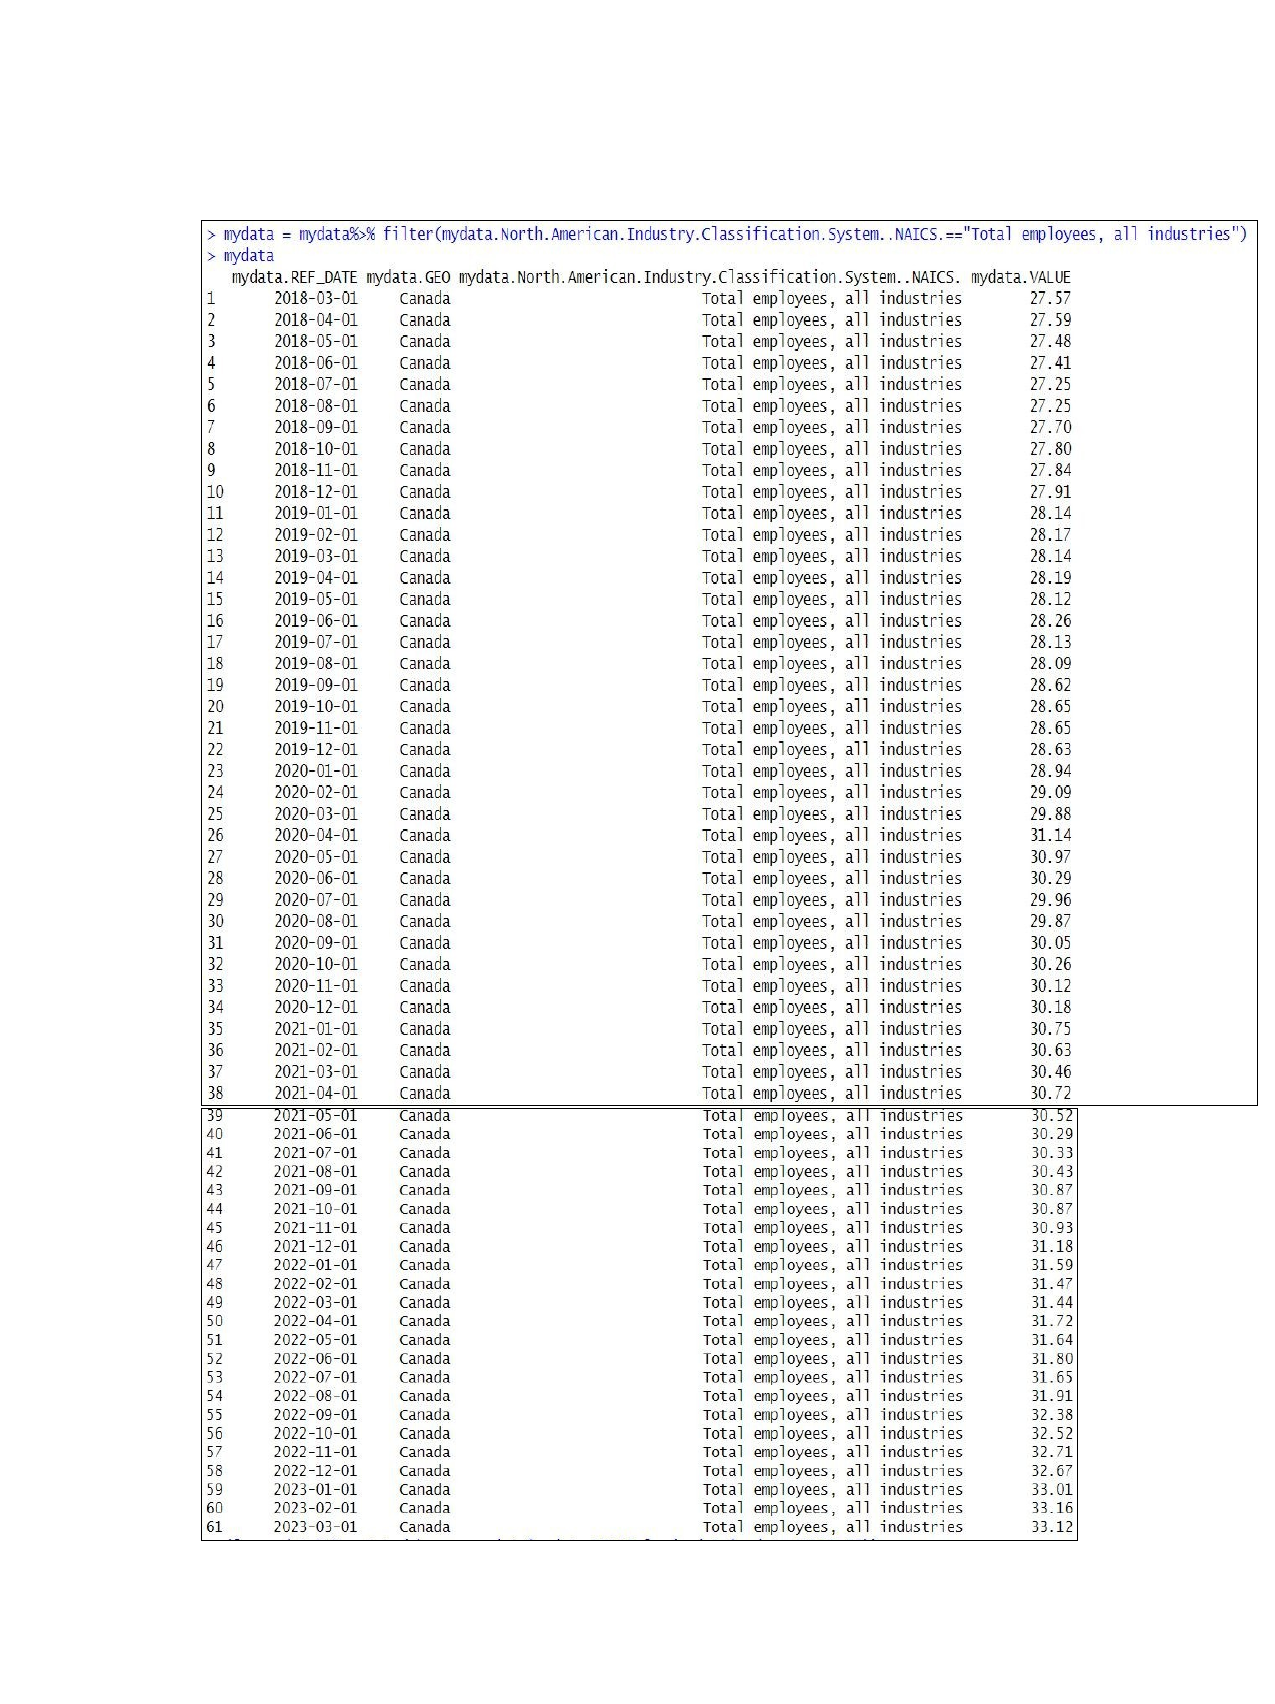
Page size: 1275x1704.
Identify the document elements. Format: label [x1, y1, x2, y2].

picture [202, 221, 1257, 1105]
picture [202, 1109, 1077, 1540]
